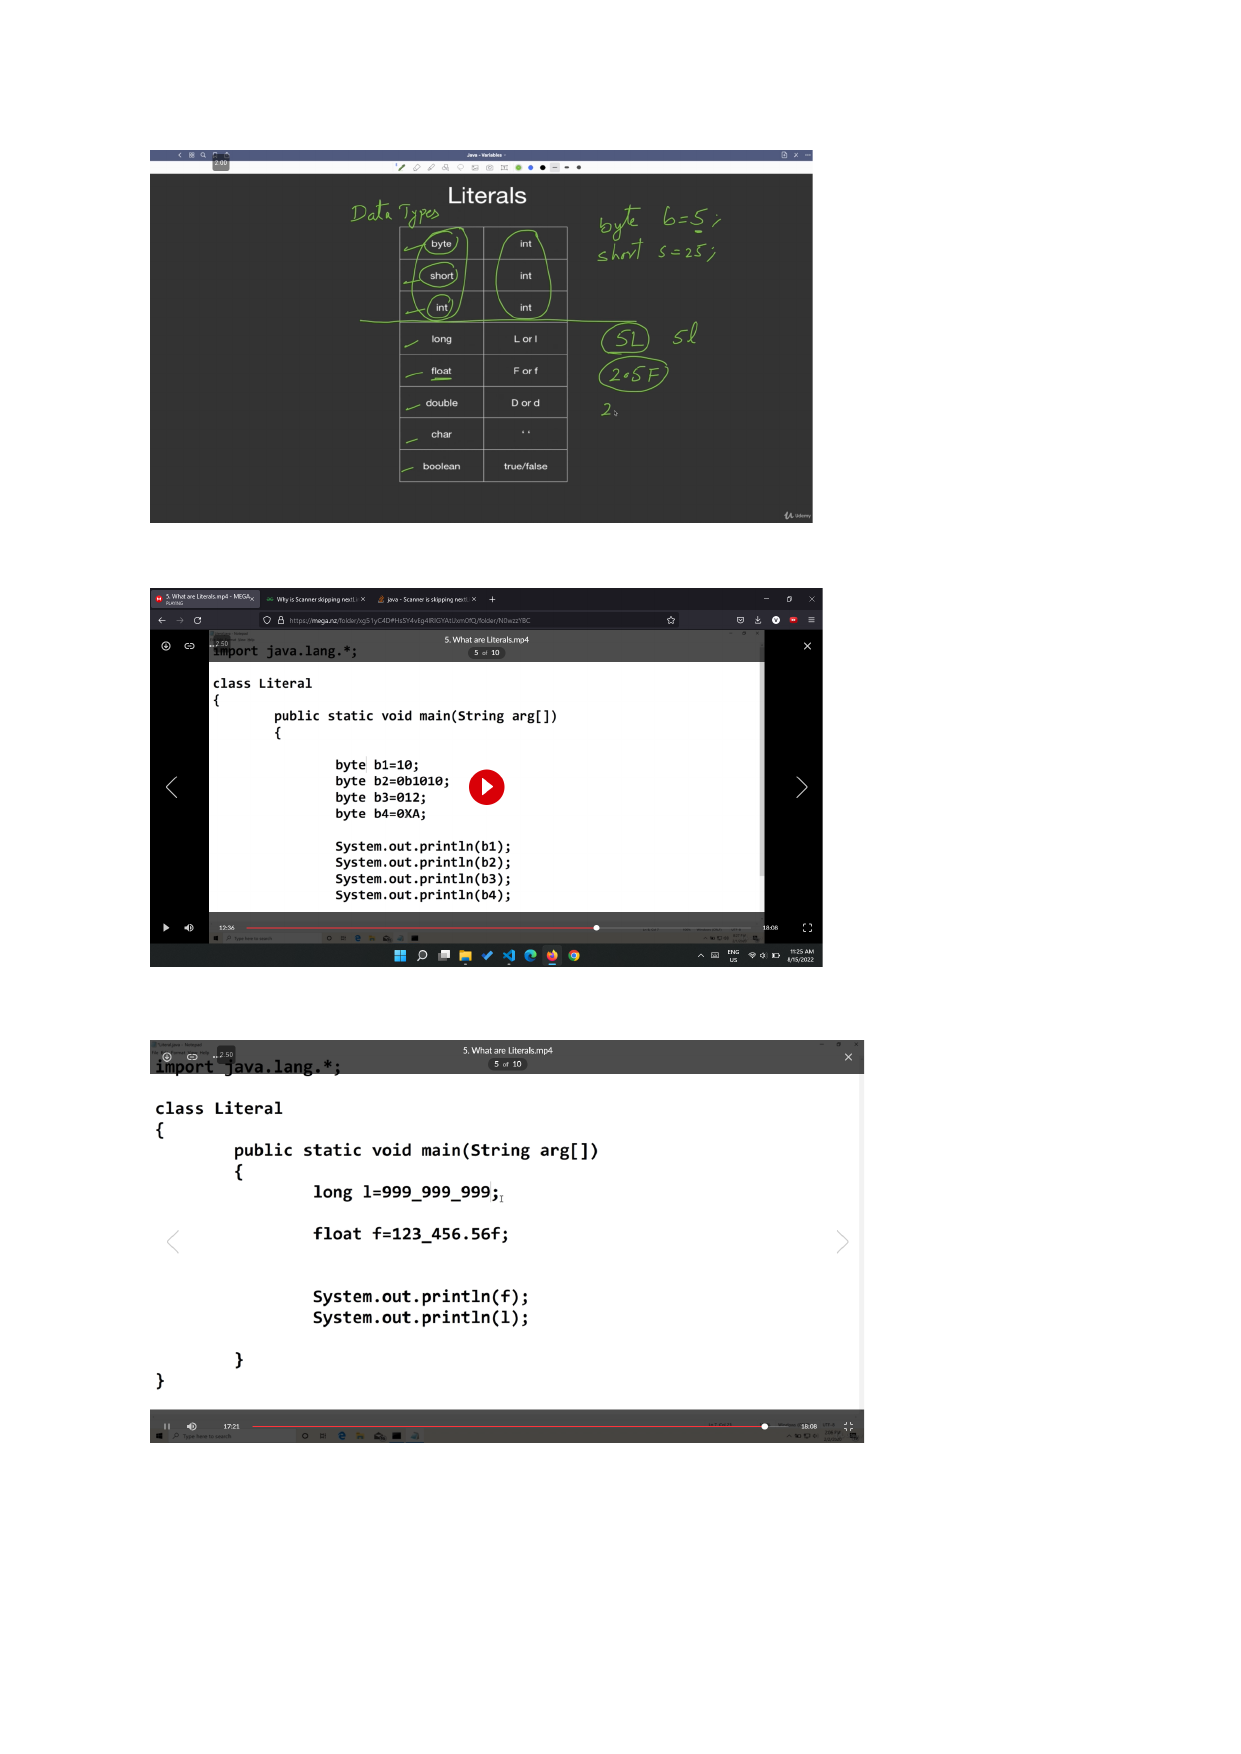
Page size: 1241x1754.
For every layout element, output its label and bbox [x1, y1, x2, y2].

picture [150, 150, 813, 523]
picture [150, 1040, 865, 1443]
picture [150, 588, 823, 967]
